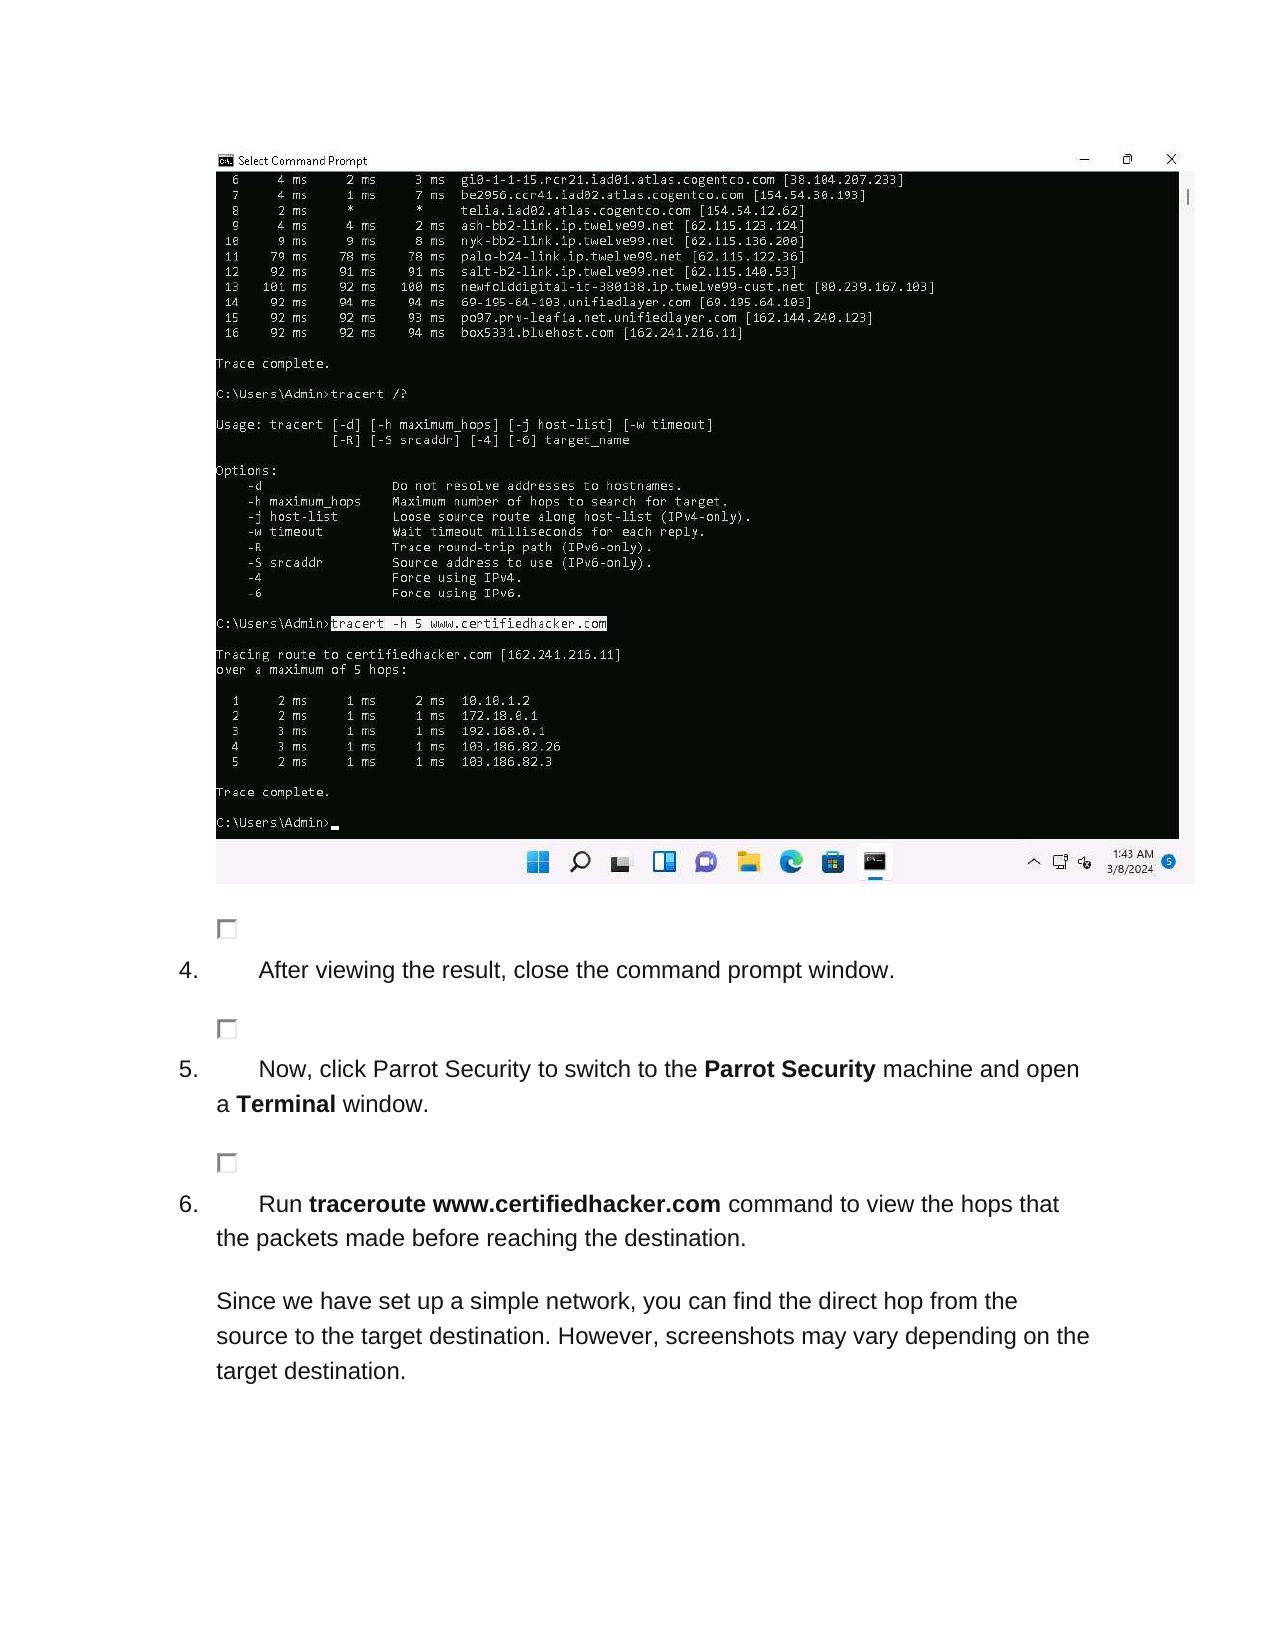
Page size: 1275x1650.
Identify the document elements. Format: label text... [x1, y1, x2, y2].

list After viewing the result, close the command prompt window. [179, 912, 1097, 983]
picture [216, 150, 1195, 884]
text Since we have set up a simple network, you can find the direct hop from the source to the target destination. However, screenshots may vary depending on the target destination. [216, 1280, 1097, 1384]
list Run traceroute www.certifiedhacker.com command to view the hops that the packets made before reaching the destination. [179, 1146, 1097, 1252]
list Now, click Parrot Security to switch to the Parrot Security machine and open a Terminal window. [179, 1011, 1097, 1118]
